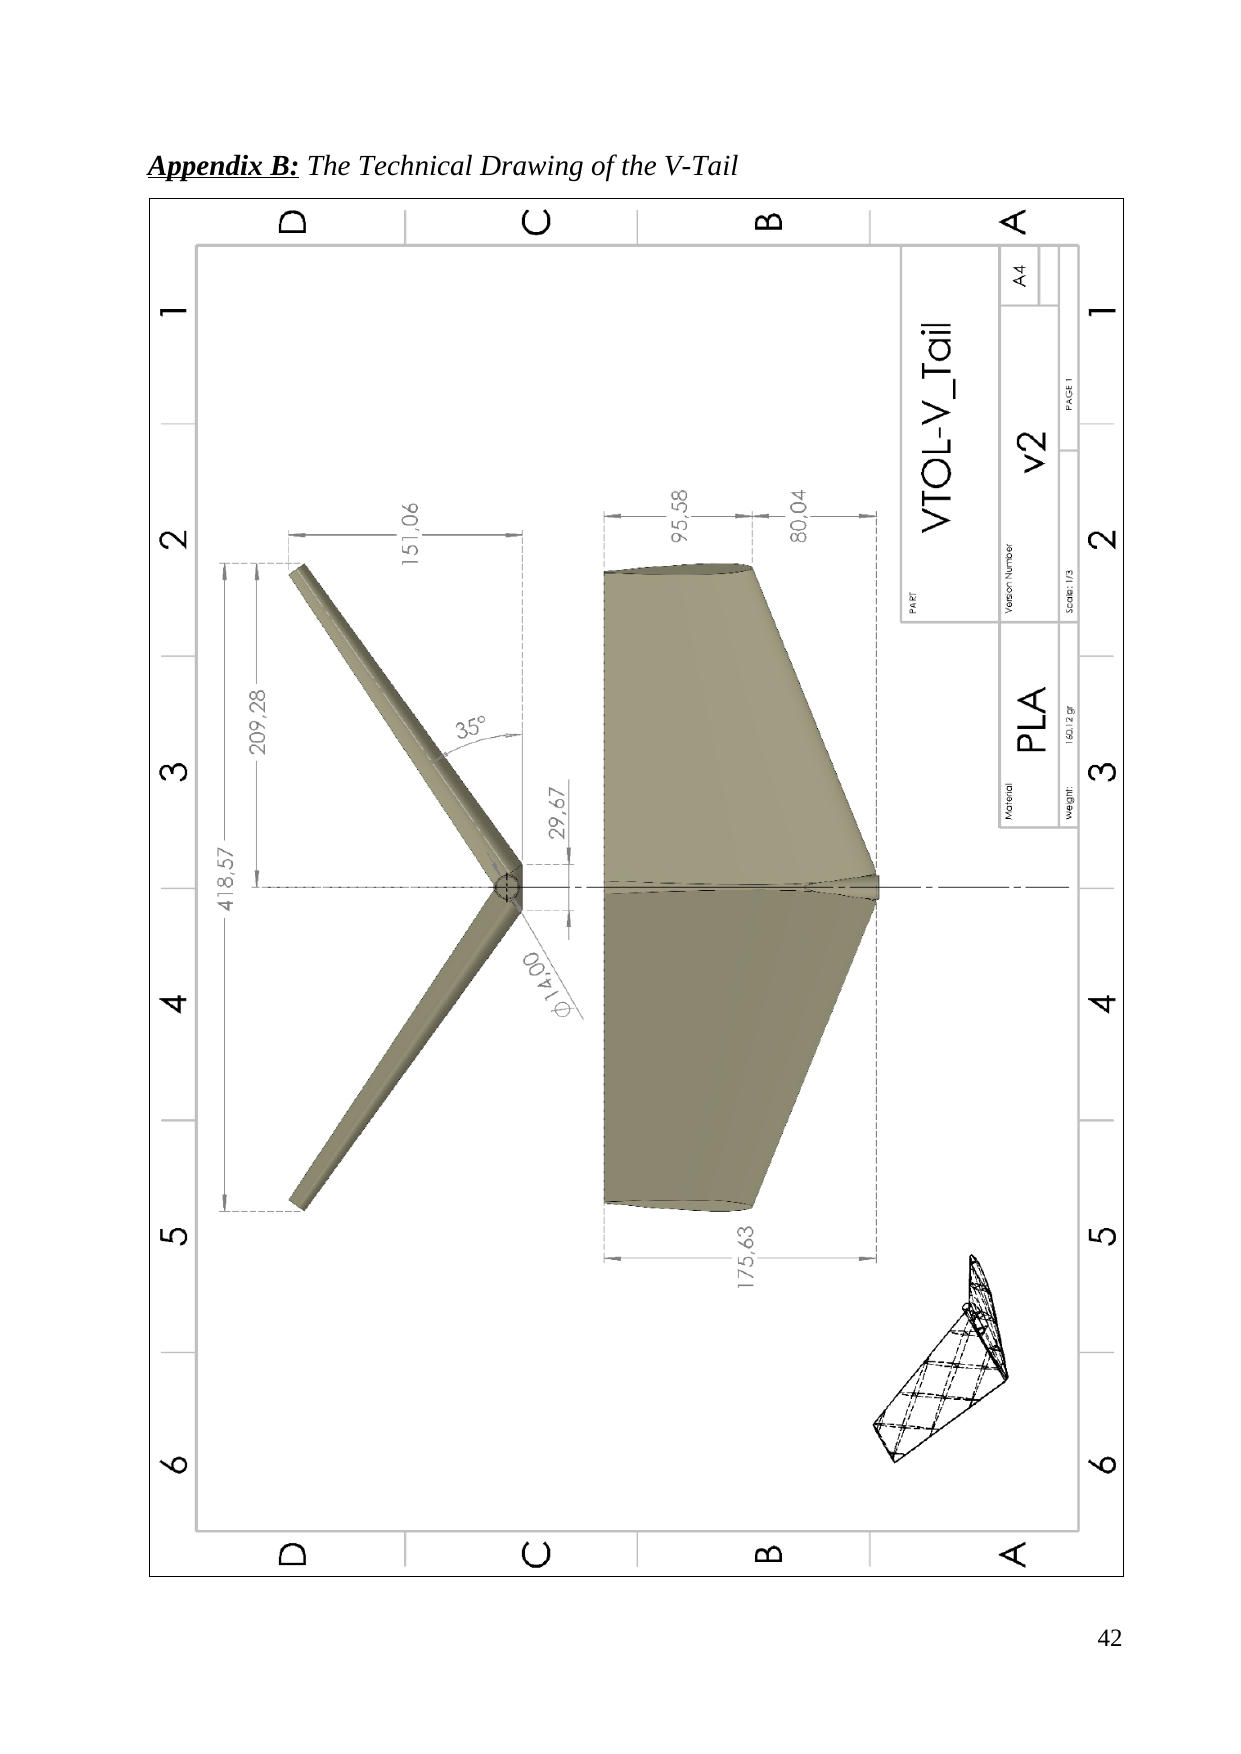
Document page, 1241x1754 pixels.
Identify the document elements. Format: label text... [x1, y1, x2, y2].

text Appendix B: The Technical Drawing of the V-Tail [148, 148, 1122, 181]
picture [151, 200, 1123, 1576]
